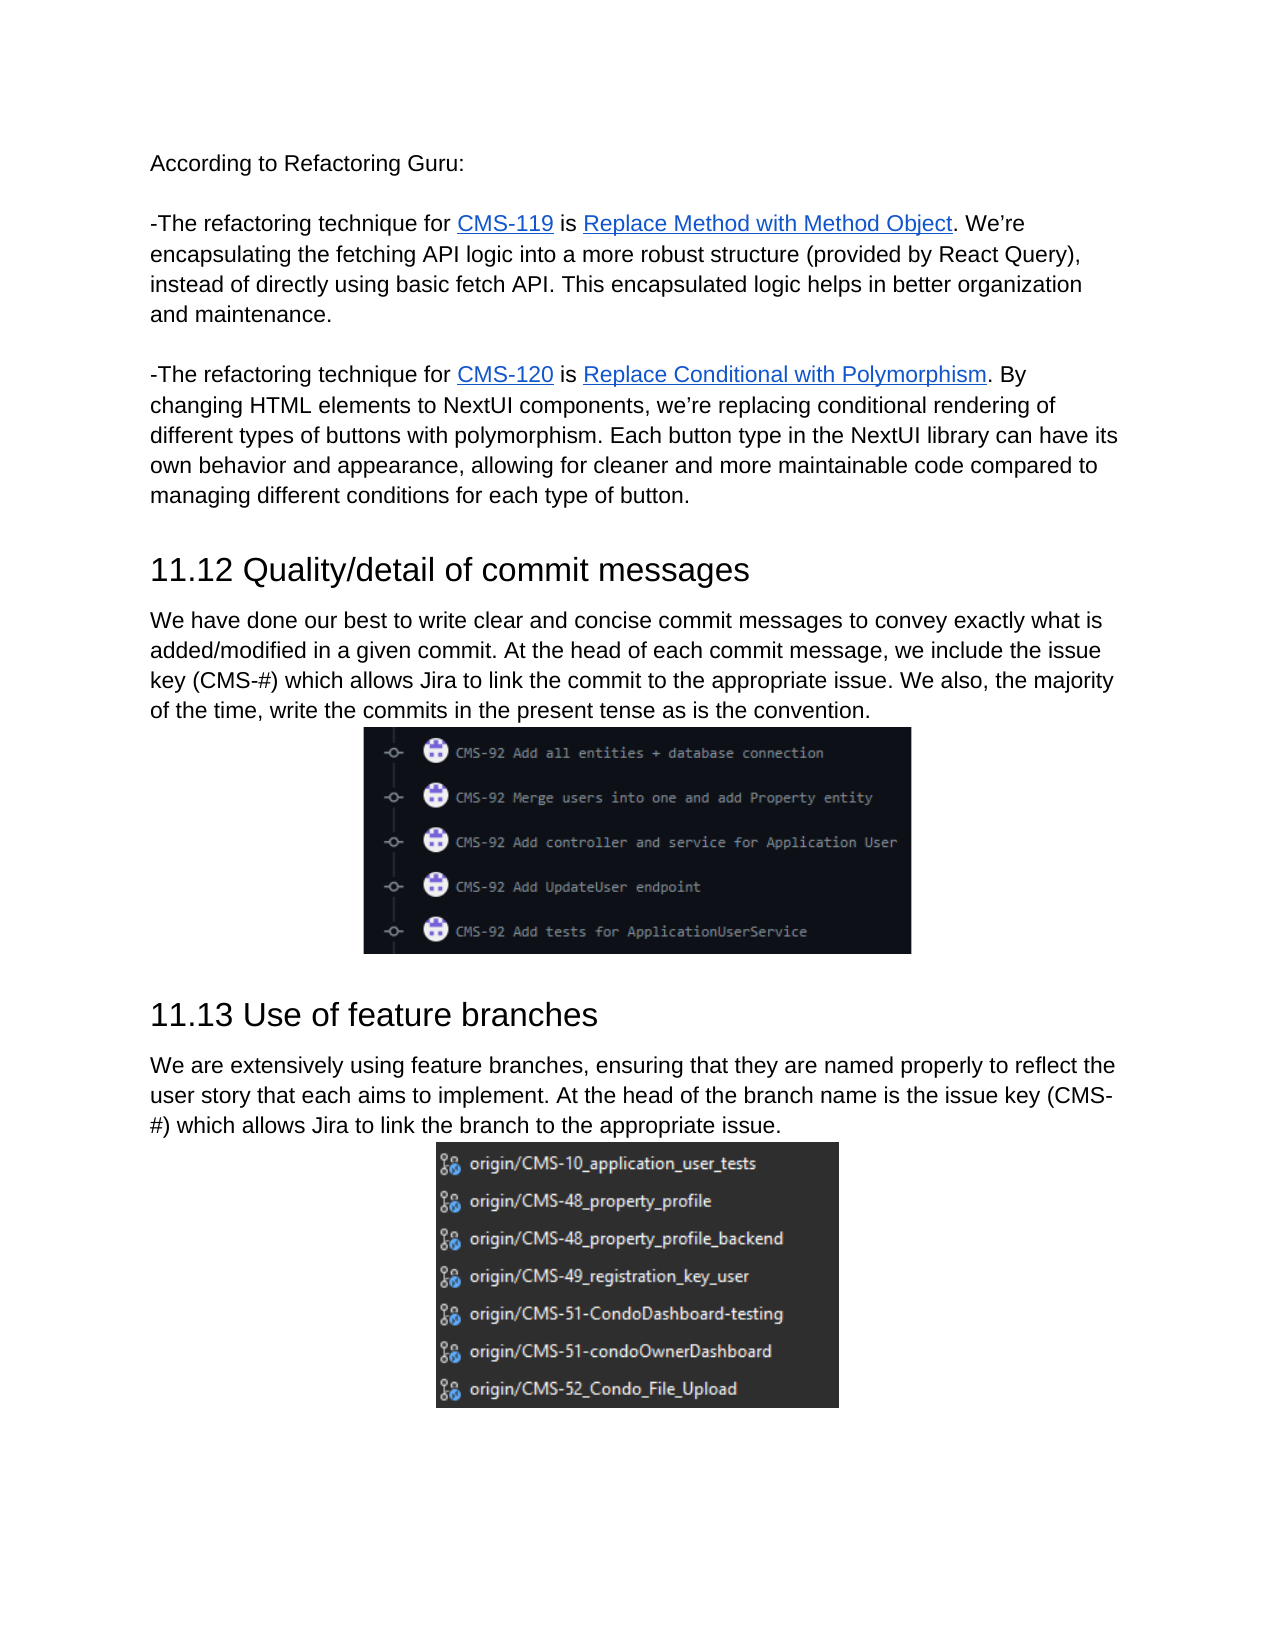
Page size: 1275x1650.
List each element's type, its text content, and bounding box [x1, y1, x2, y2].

text According to Refactoring Guru: [150, 150, 1125, 176]
text -The refactoring technique for CMS-120 is Replace Conditional with Polymorphism. By changing HTML elements to NextUI components, we’re replacing conditional rendering of different types of buttons with polymorphism. Each button type in the NextUI library can have its own behavior and appearance, allowing for cleaner and more maintainable code compared to managing different conditions for each type of button. [150, 361, 1125, 509]
picture [363, 727, 912, 954]
picture [436, 1142, 839, 1408]
subtitle 11.13 Use of feature branches [150, 995, 1125, 1034]
subtitle 11.12 Quality/detail of commit messages [150, 550, 1125, 588]
text We have done our best to write clear and concise commit messages to convey exactly what is added/modified in a given commit. At the head of each commit message, we include the issue key (CMS-#) which allows Jira to link the commit to the appropriate issue. We also, the majority of the time, write the commits in the present tense as is the convention. [150, 607, 1125, 724]
text We are extensively using feature branches, ensuring that they are named properly to reflect the user story that each aims to implement. At the head of the branch name is the issue key (CMS-#) which allows Jira to link the branch to the appropriate issue. [150, 1052, 1125, 1139]
text -The refactoring technique for CMS-119 is Replace Method with Method Object. We’re encapsulating the fetching API logic into a more robust structure (provided by React Query), instead of directly using basic fetch API. This encapsulated logic helps in better organization and maintenance. [150, 210, 1125, 327]
